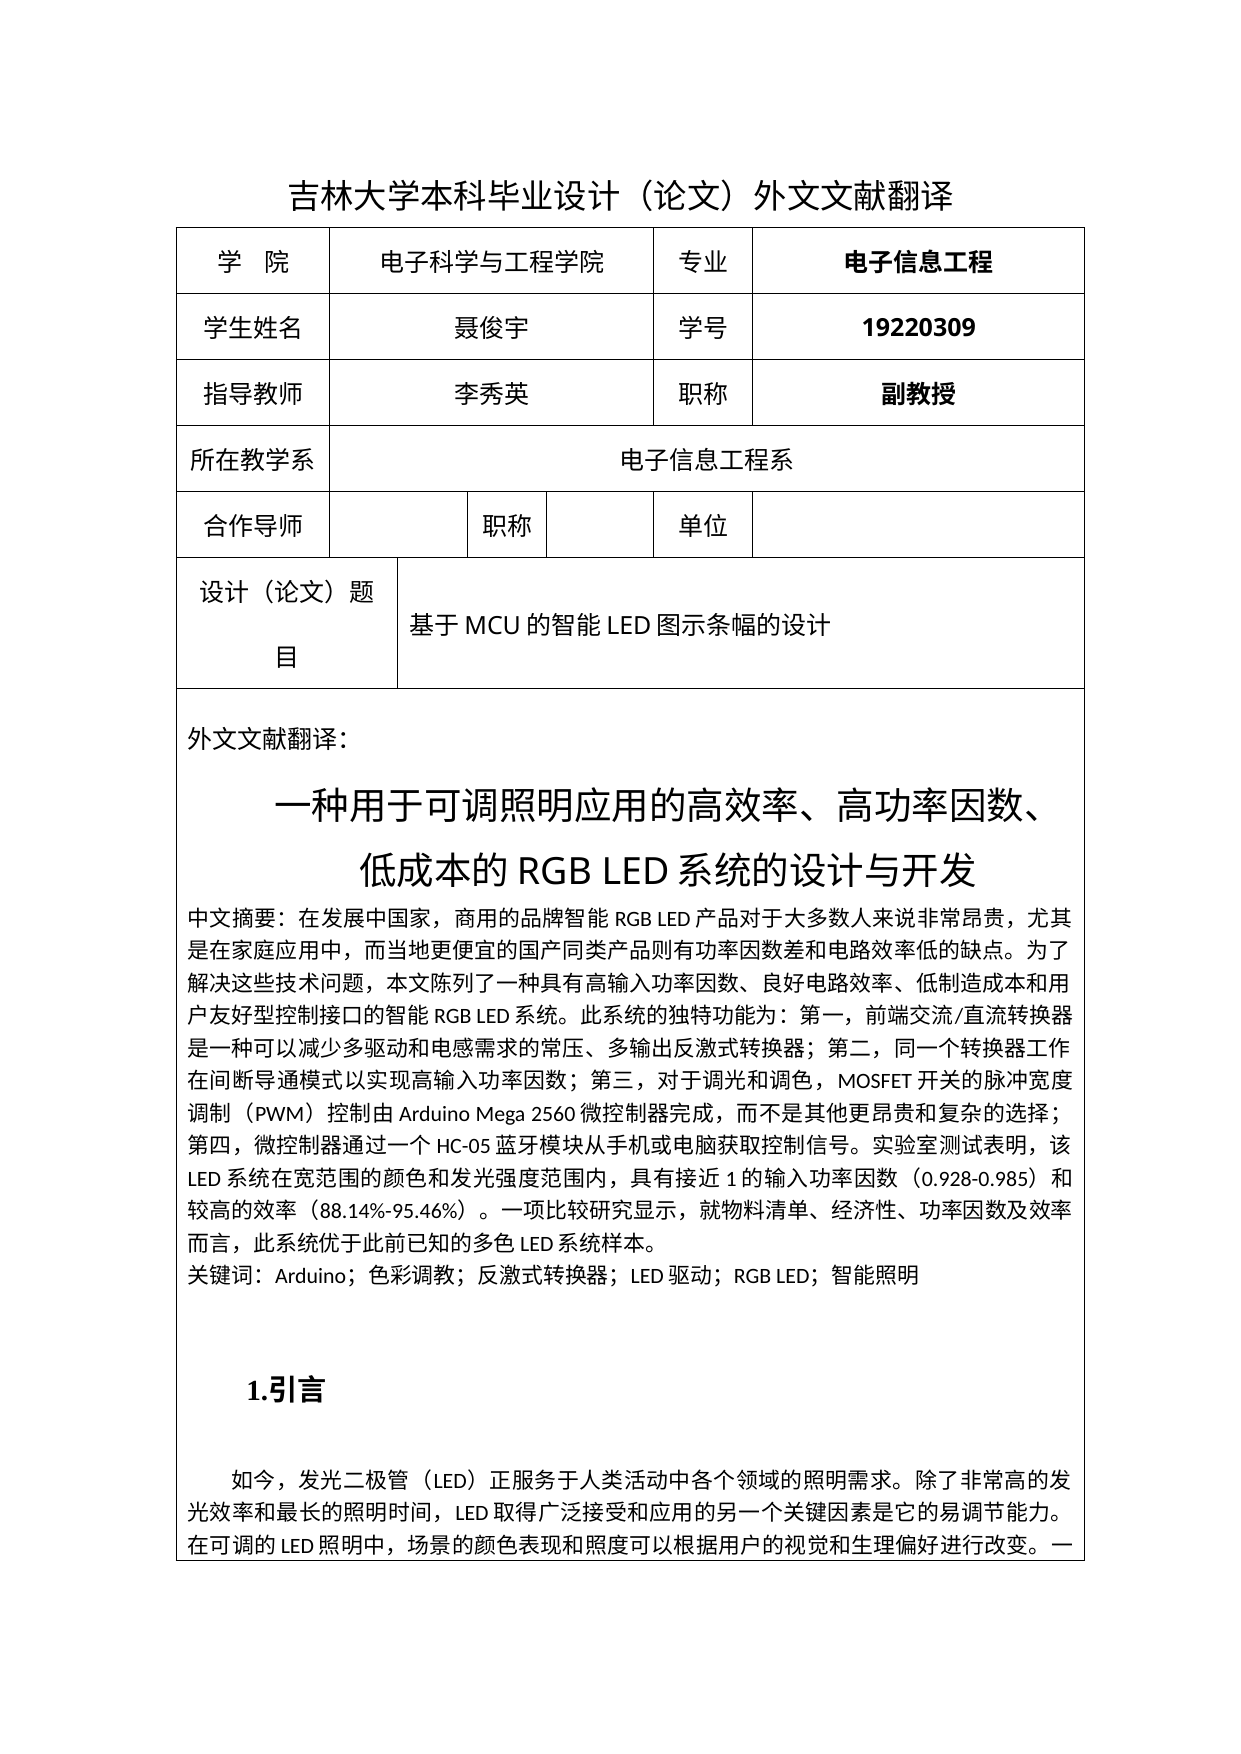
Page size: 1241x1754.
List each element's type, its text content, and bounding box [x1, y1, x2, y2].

table_cell 单位 [654, 492, 752, 557]
table_cell 指导教师 [177, 360, 329, 425]
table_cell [177, 689, 1084, 1560]
table_cell 合作导师 [177, 492, 329, 557]
table_header 专业 [654, 228, 752, 293]
table_cell 所在教学系 [177, 426, 329, 491]
table_header 电子科学与工程学院 [330, 228, 653, 293]
table_cell 李秀英 [330, 360, 653, 425]
table_cell 设计（论文）题目 [177, 558, 397, 688]
table_cell 职称 [654, 360, 752, 425]
table_cell 电子信息工程系 [330, 426, 1084, 491]
table_cell [330, 492, 467, 557]
table_cell [547, 492, 653, 557]
table_cell 副教授 [753, 360, 1084, 425]
table_cell 学号 [654, 294, 752, 359]
table_header 学 院 [177, 228, 329, 293]
table_cell 聂俊宇 [330, 294, 653, 359]
table_cell 学生姓名 [177, 294, 329, 359]
table_cell 基于MCU的智能LED图示条幅的设计 [398, 558, 1084, 688]
table_cell 职称 [468, 492, 546, 557]
table_cell [753, 492, 1084, 557]
table_cell 19220309 [753, 294, 1084, 359]
text 吉林大学本科毕业设计（论文）外文文献翻译 [187, 162, 1053, 227]
table_header 电子信息工程 [753, 228, 1084, 293]
